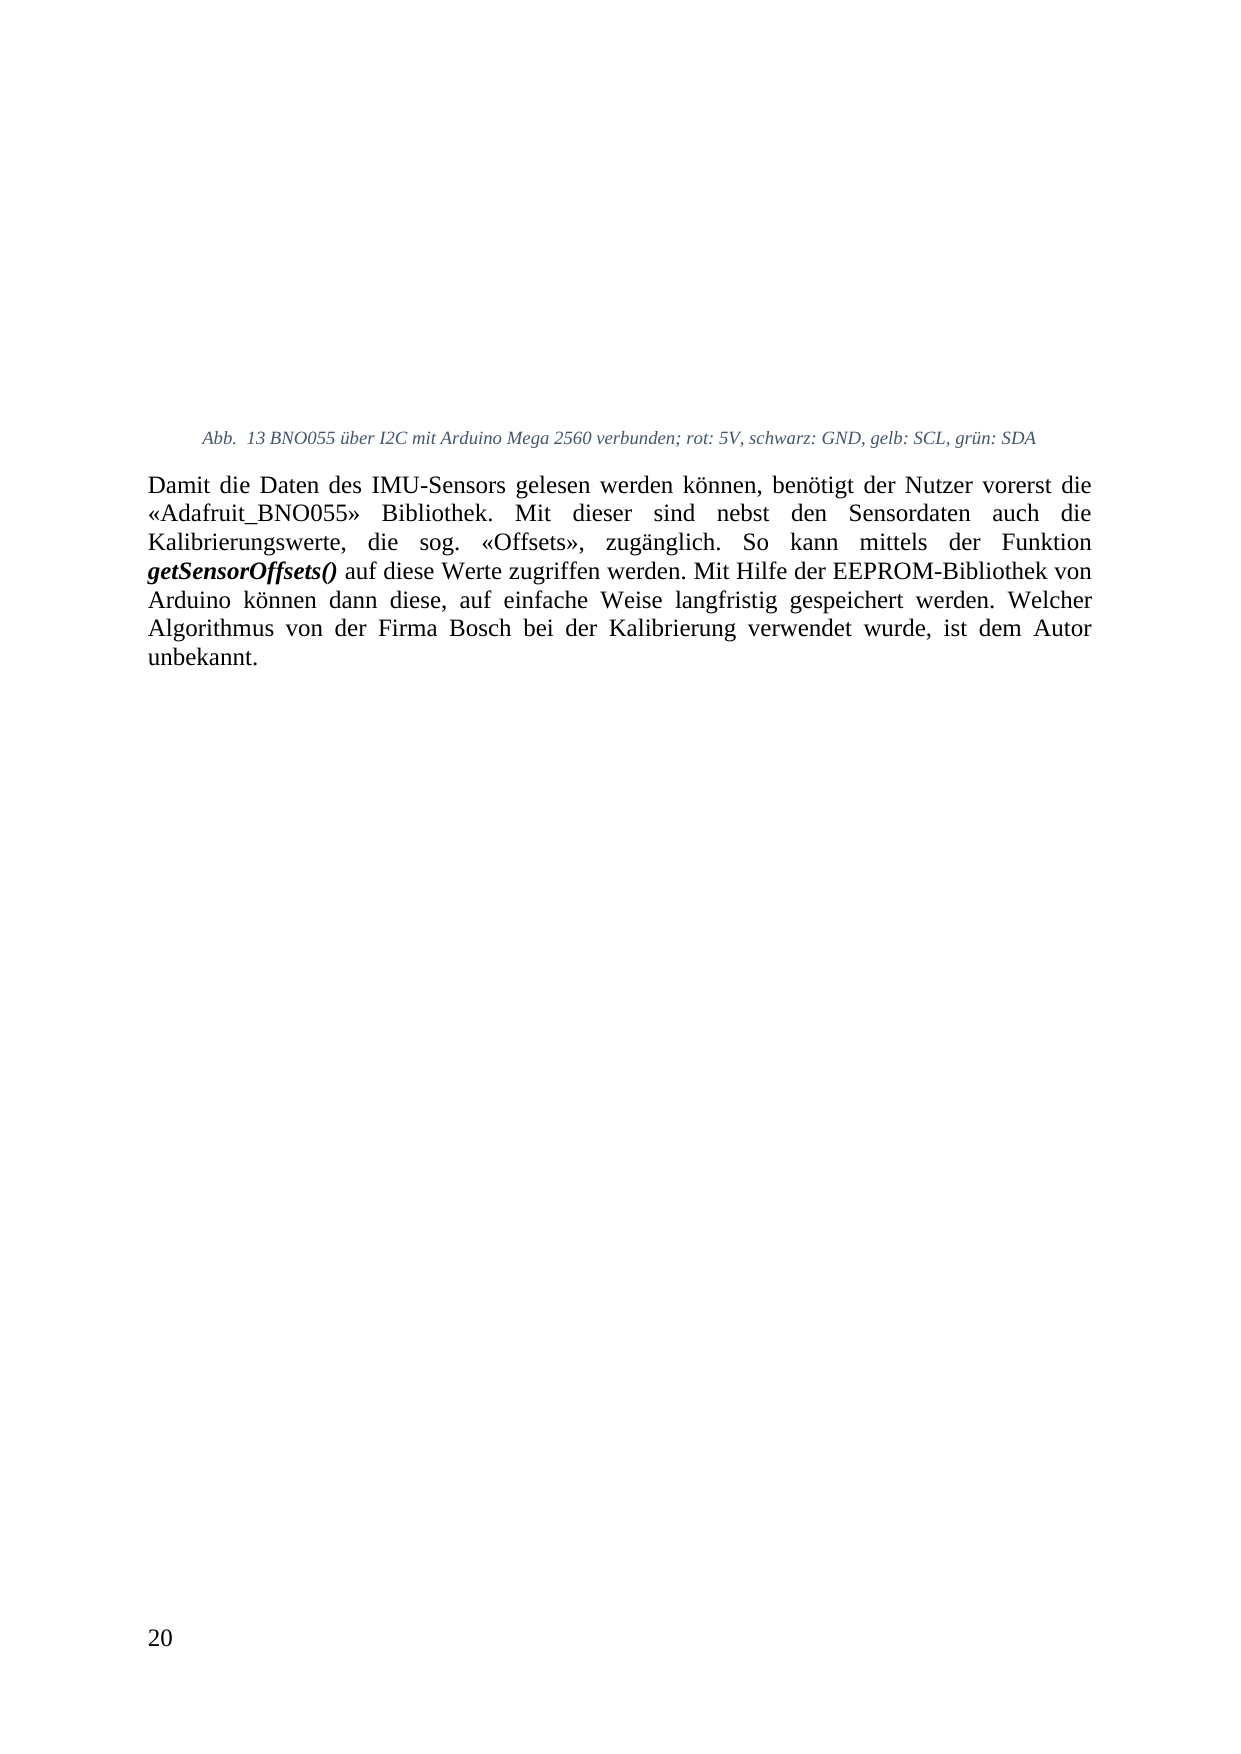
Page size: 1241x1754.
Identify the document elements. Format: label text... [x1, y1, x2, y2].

text Abb. 13 BNO055 über I2C mit Arduino Mega 2560 verbunden; rot: 5V, schwarz: GND, gelb: SCL, grün: SDA [148, 427, 1093, 449]
text Damit die Daten des IMU-Sensors gelesen werden können, benötigt der Nutzer vorerst die «Adafruit_BNO055» Bibliothek. Mit dieser sind nebst den Sensordaten auch die Kalibrierungswerte, die sog. «Offsets», zugänglich. So kann mittels der Funktion getSensorOffsets() auf diese Werte zugriffen werden. Mit Hilfe der EEPROM-Bibliothek von Arduino können dann diese, auf einfache Weise langfristig gespeichert werden. Welcher Algorithmus von der Firma Bosch bei der Kalibrierung verwendet wurde, ist dem Autor unbekannt. [148, 470, 1093, 671]
